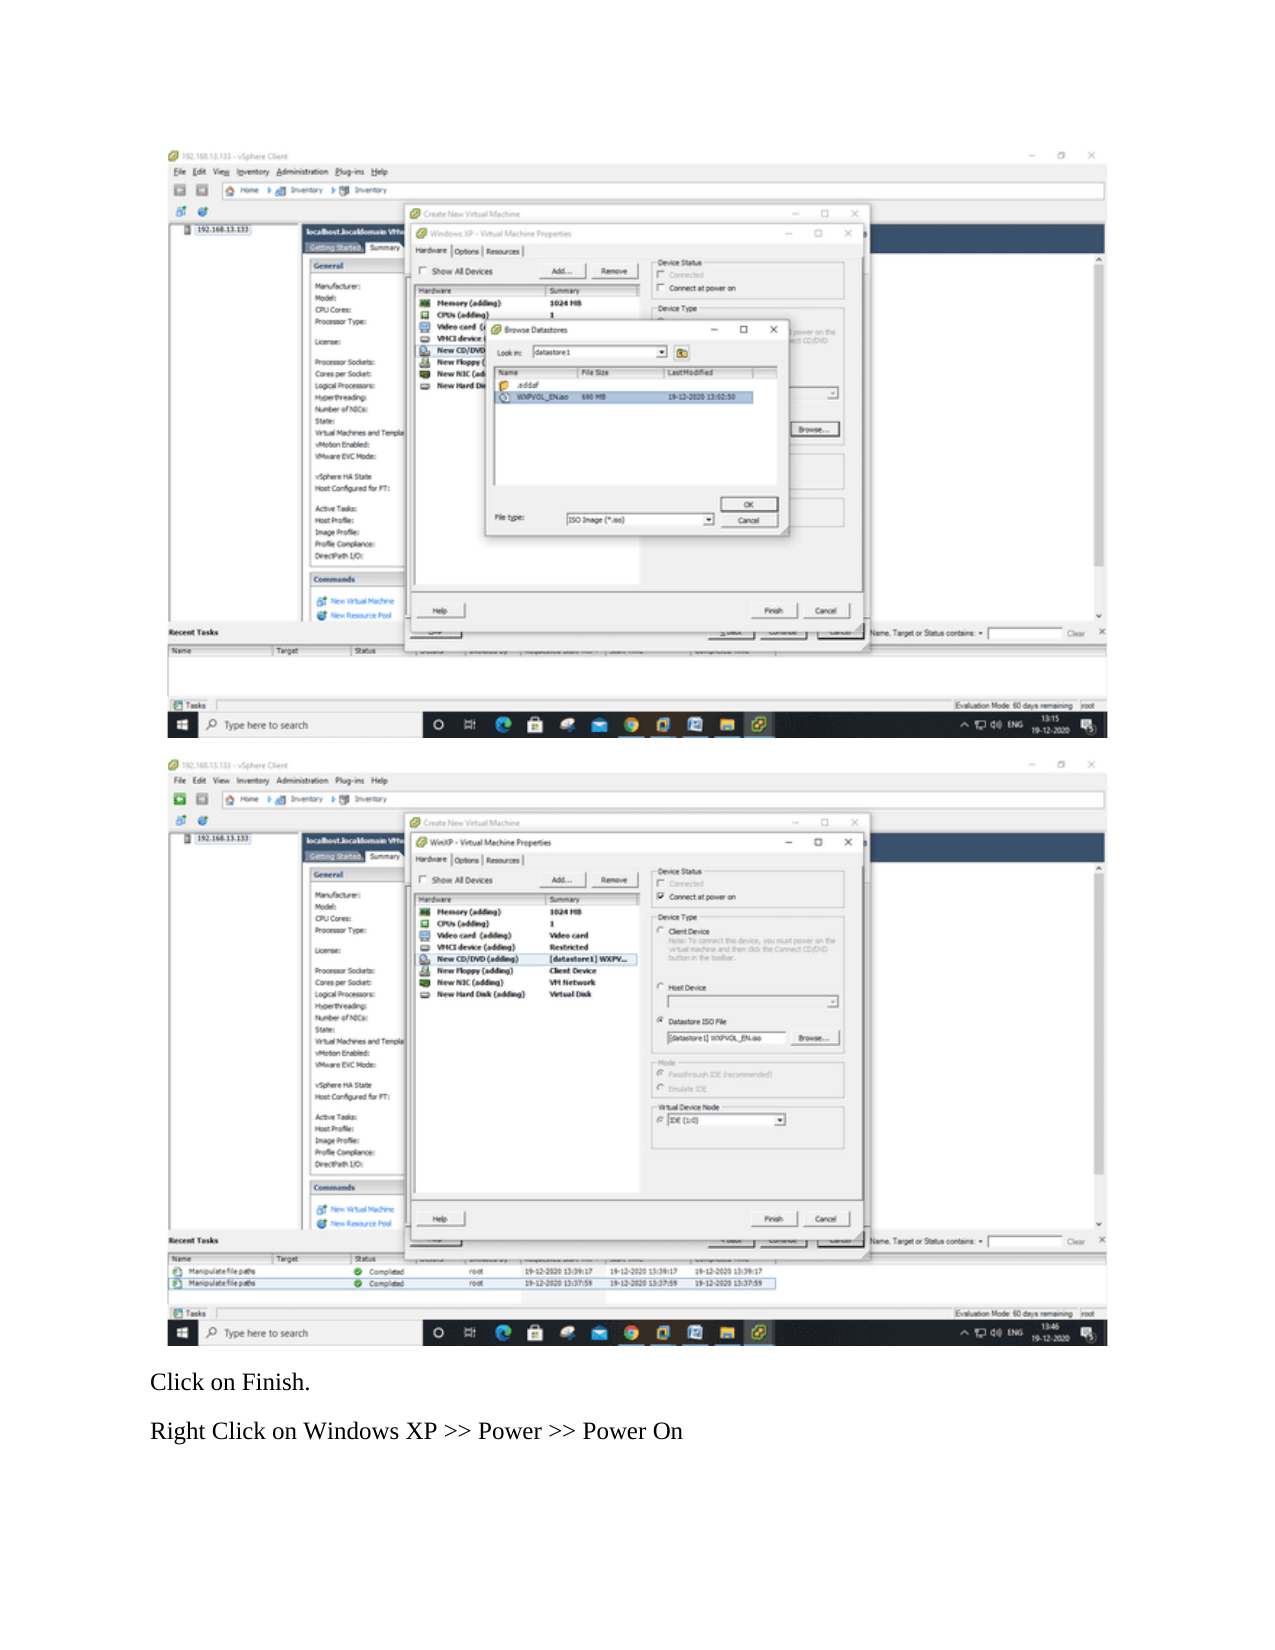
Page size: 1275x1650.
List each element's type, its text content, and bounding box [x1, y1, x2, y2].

picture [167, 758, 1108, 1346]
text Click on Finish. [150, 1367, 1125, 1395]
picture [167, 150, 1108, 738]
text Right Click on Windows XP >> Power >> Power On [150, 1416, 1125, 1445]
